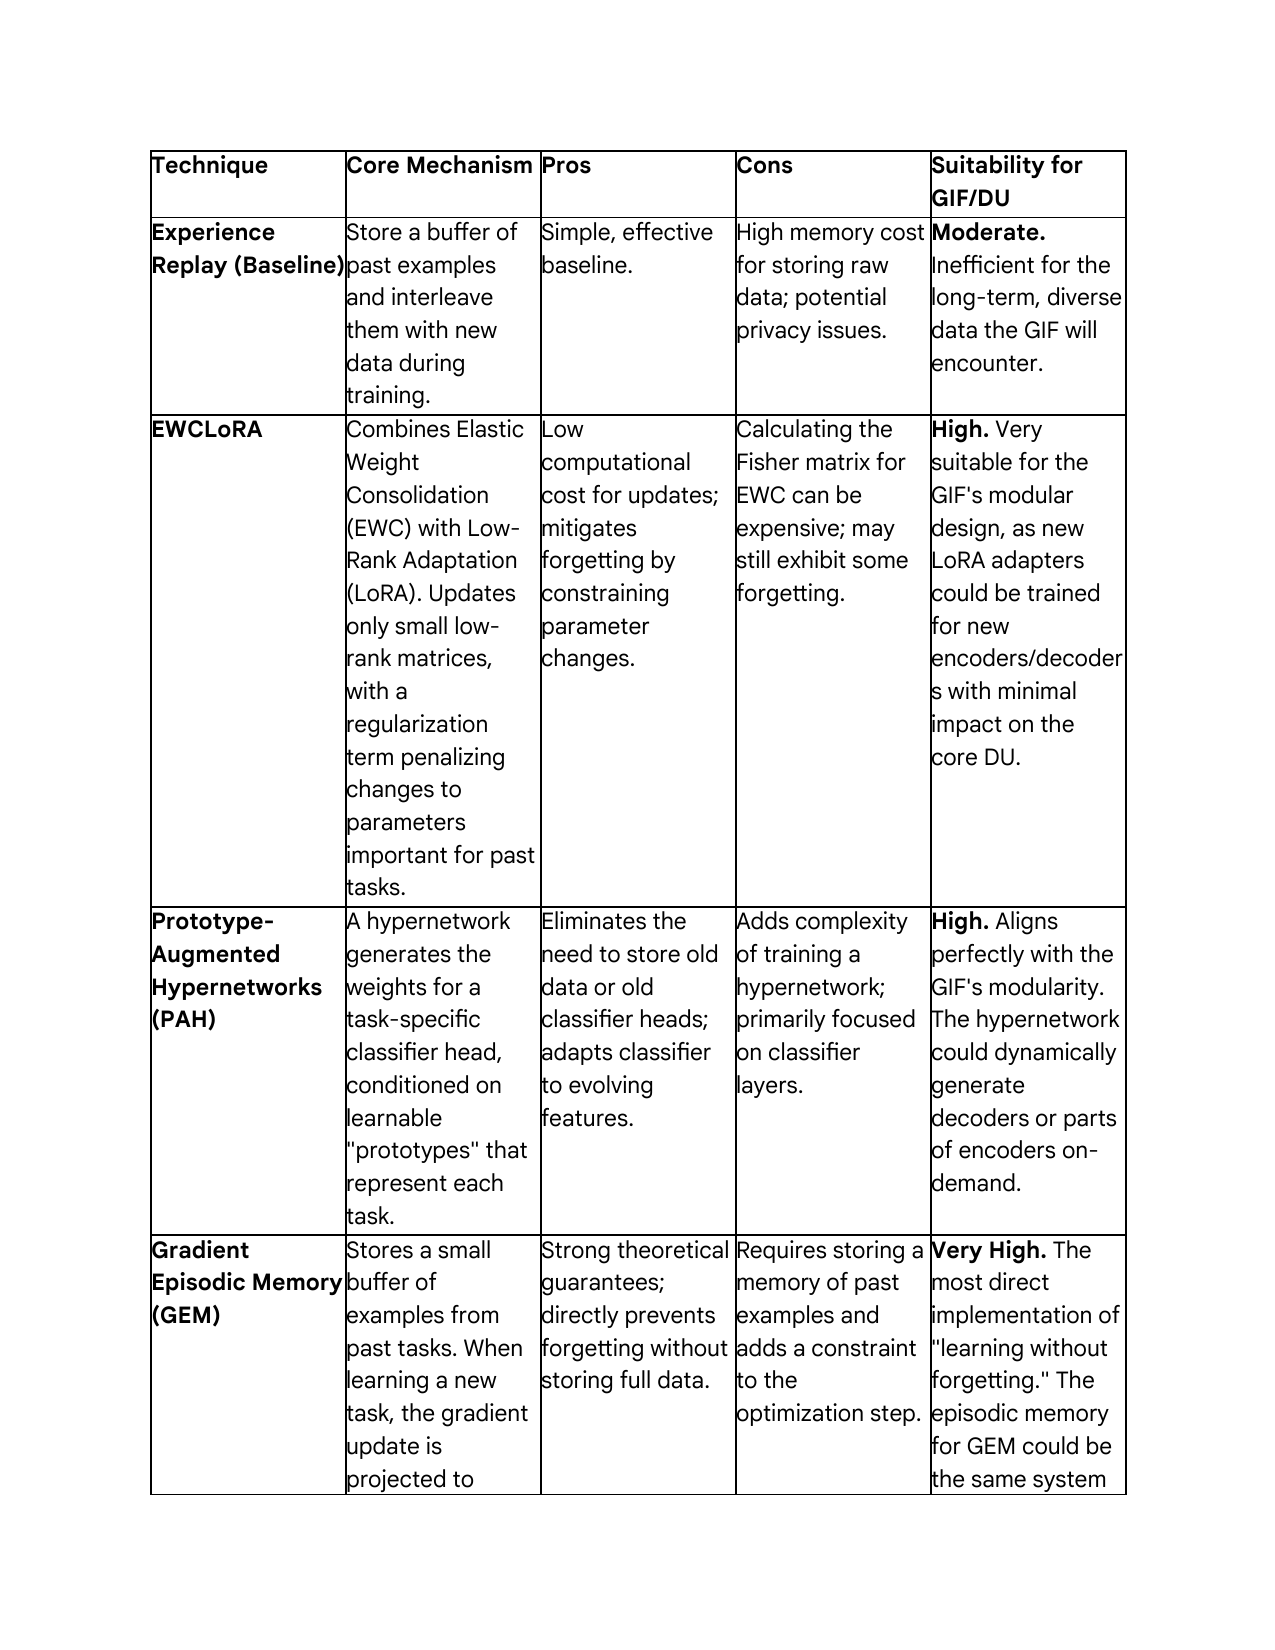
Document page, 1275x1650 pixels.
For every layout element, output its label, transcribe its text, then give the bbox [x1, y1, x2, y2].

table_cell Adds complexity of training a hypernetwork; primarily focused on classifier layers. [737, 908, 930, 1234]
table_cell Moderate. Inefficient for the long-term, diverse data the GIF will encounter. [932, 218, 1125, 414]
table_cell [152, 1236, 345, 1494]
table_cell Experience Replay (Baseline) [152, 218, 345, 414]
table_cell Prototype-Augmented Hypernetworks (PAH) [152, 908, 345, 1234]
table_cell Calculating the Fisher matrix for EWC can be expensive; may still exhibit some forgetting. [737, 416, 930, 906]
table_cell Low computational cost for updates; mitigates forgetting by constraining parameter changes. [542, 416, 735, 906]
table_header Pros [542, 152, 735, 217]
table_cell Store a buffer of past examples and interleave them with new data during training. [347, 218, 540, 414]
table_cell Eliminates the need to store old data or old classifier heads; adapts classifier to evolving features. [542, 908, 735, 1234]
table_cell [932, 1236, 1125, 1494]
table_cell Combines Elastic Weight Consolidation (EWC) with Low-Rank Adaptation (LoRA). Updates only small low-rank matrices, with a regularization term penalizing changes to parameters important for past tasks. [347, 416, 540, 906]
table_cell A hypernetwork generates the weights for a task-specific classifier head, conditioned on learnable "prototypes" that represent each task. [347, 908, 540, 1234]
table_header Technique [152, 152, 345, 217]
table_cell Simple, effective baseline. [542, 218, 735, 414]
table_cell EWCLoRA [152, 416, 345, 906]
table_header Core Mechanism [347, 152, 540, 217]
table_cell High memory cost for storing raw data; potential privacy issues. [737, 218, 930, 414]
table_cell High. Aligns perfectly with the GIF's modularity. The hypernetwork could dynamically generate decoders or parts of encoders on-demand. [932, 908, 1125, 1234]
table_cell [737, 1236, 930, 1494]
table_header Suitability for GIF/DU [932, 152, 1125, 217]
table_cell High. Very suitable for the GIF's modular design, as new LoRA adapters could be trained for new encoders/decoders with minimal impact on the core DU. [932, 416, 1125, 906]
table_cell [347, 1236, 540, 1494]
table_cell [542, 1236, 735, 1494]
table_header Cons [737, 152, 930, 217]
